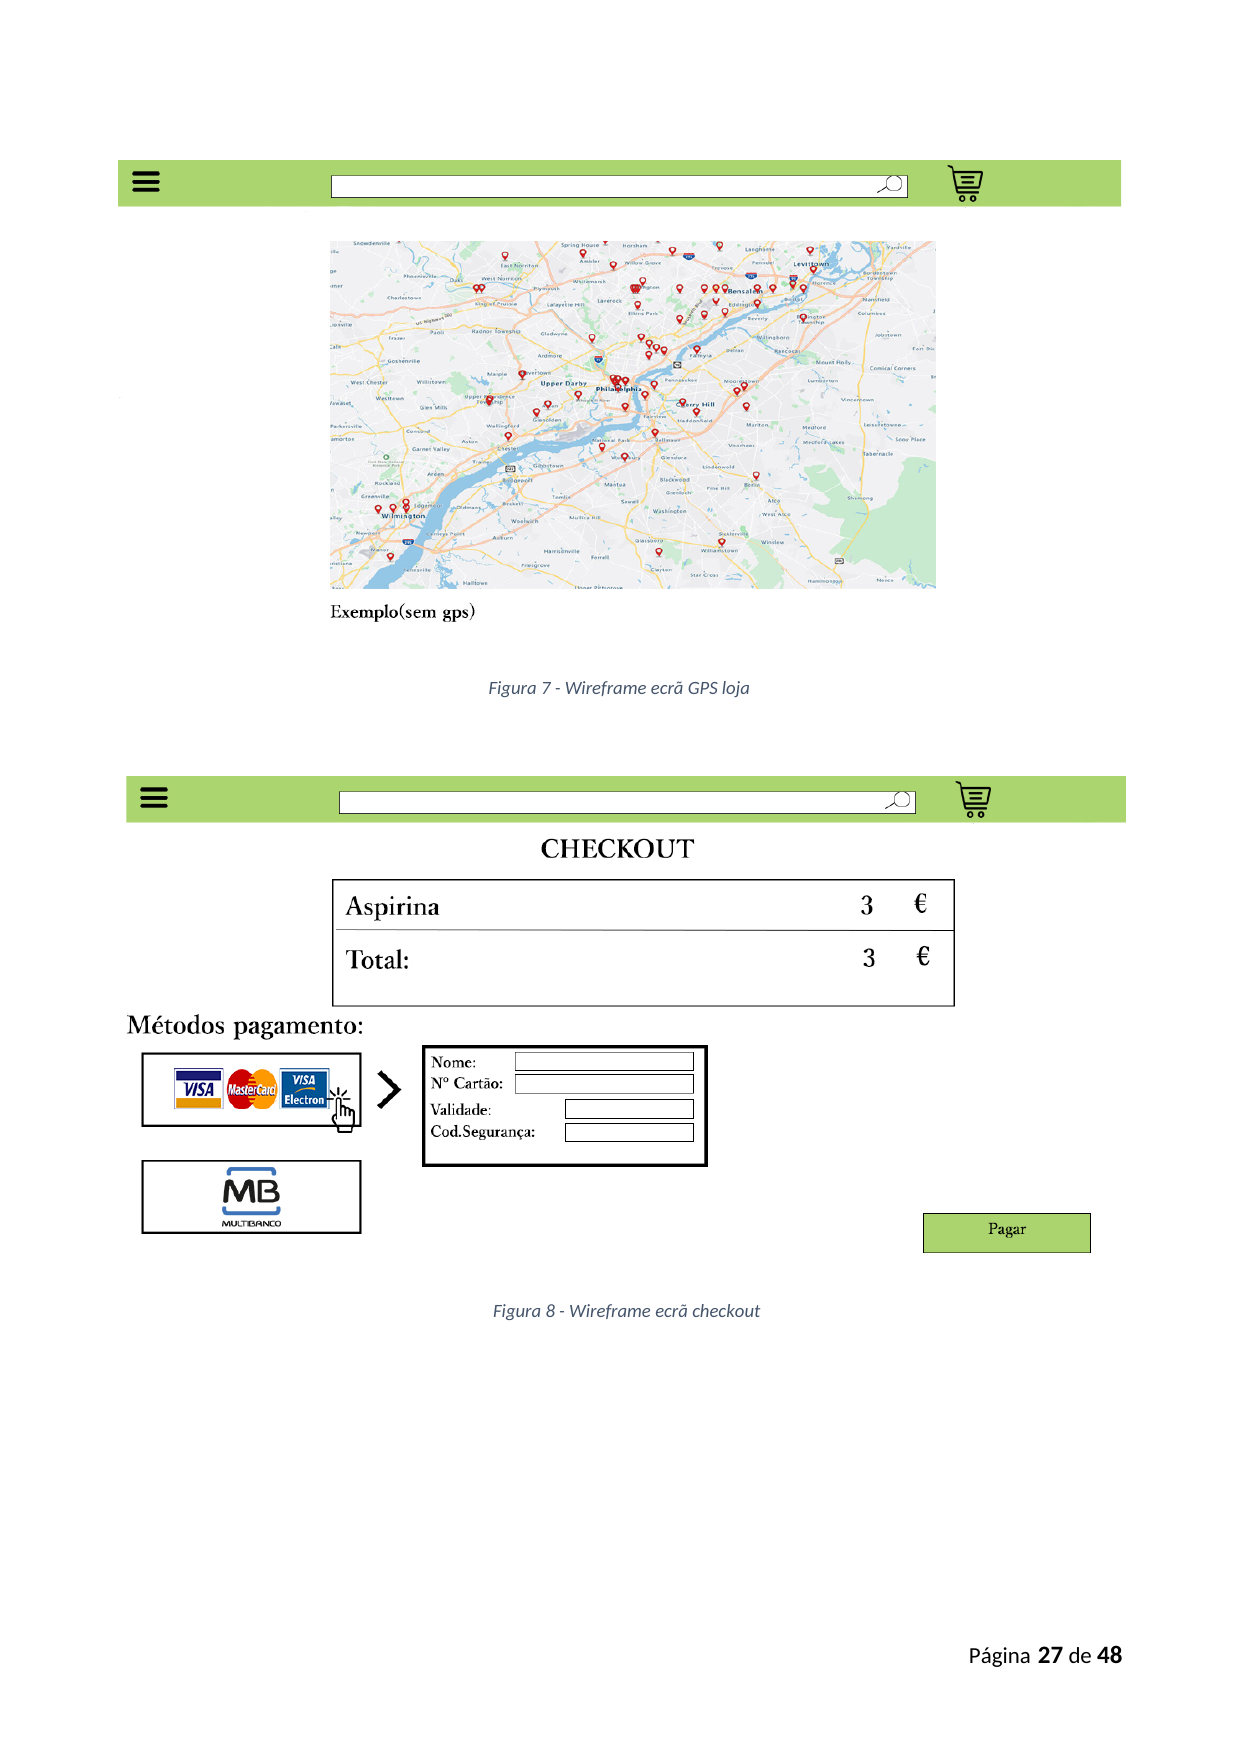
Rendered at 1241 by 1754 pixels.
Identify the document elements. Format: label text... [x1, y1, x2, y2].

picture [126, 776, 1126, 1273]
picture [118, 160, 1122, 662]
